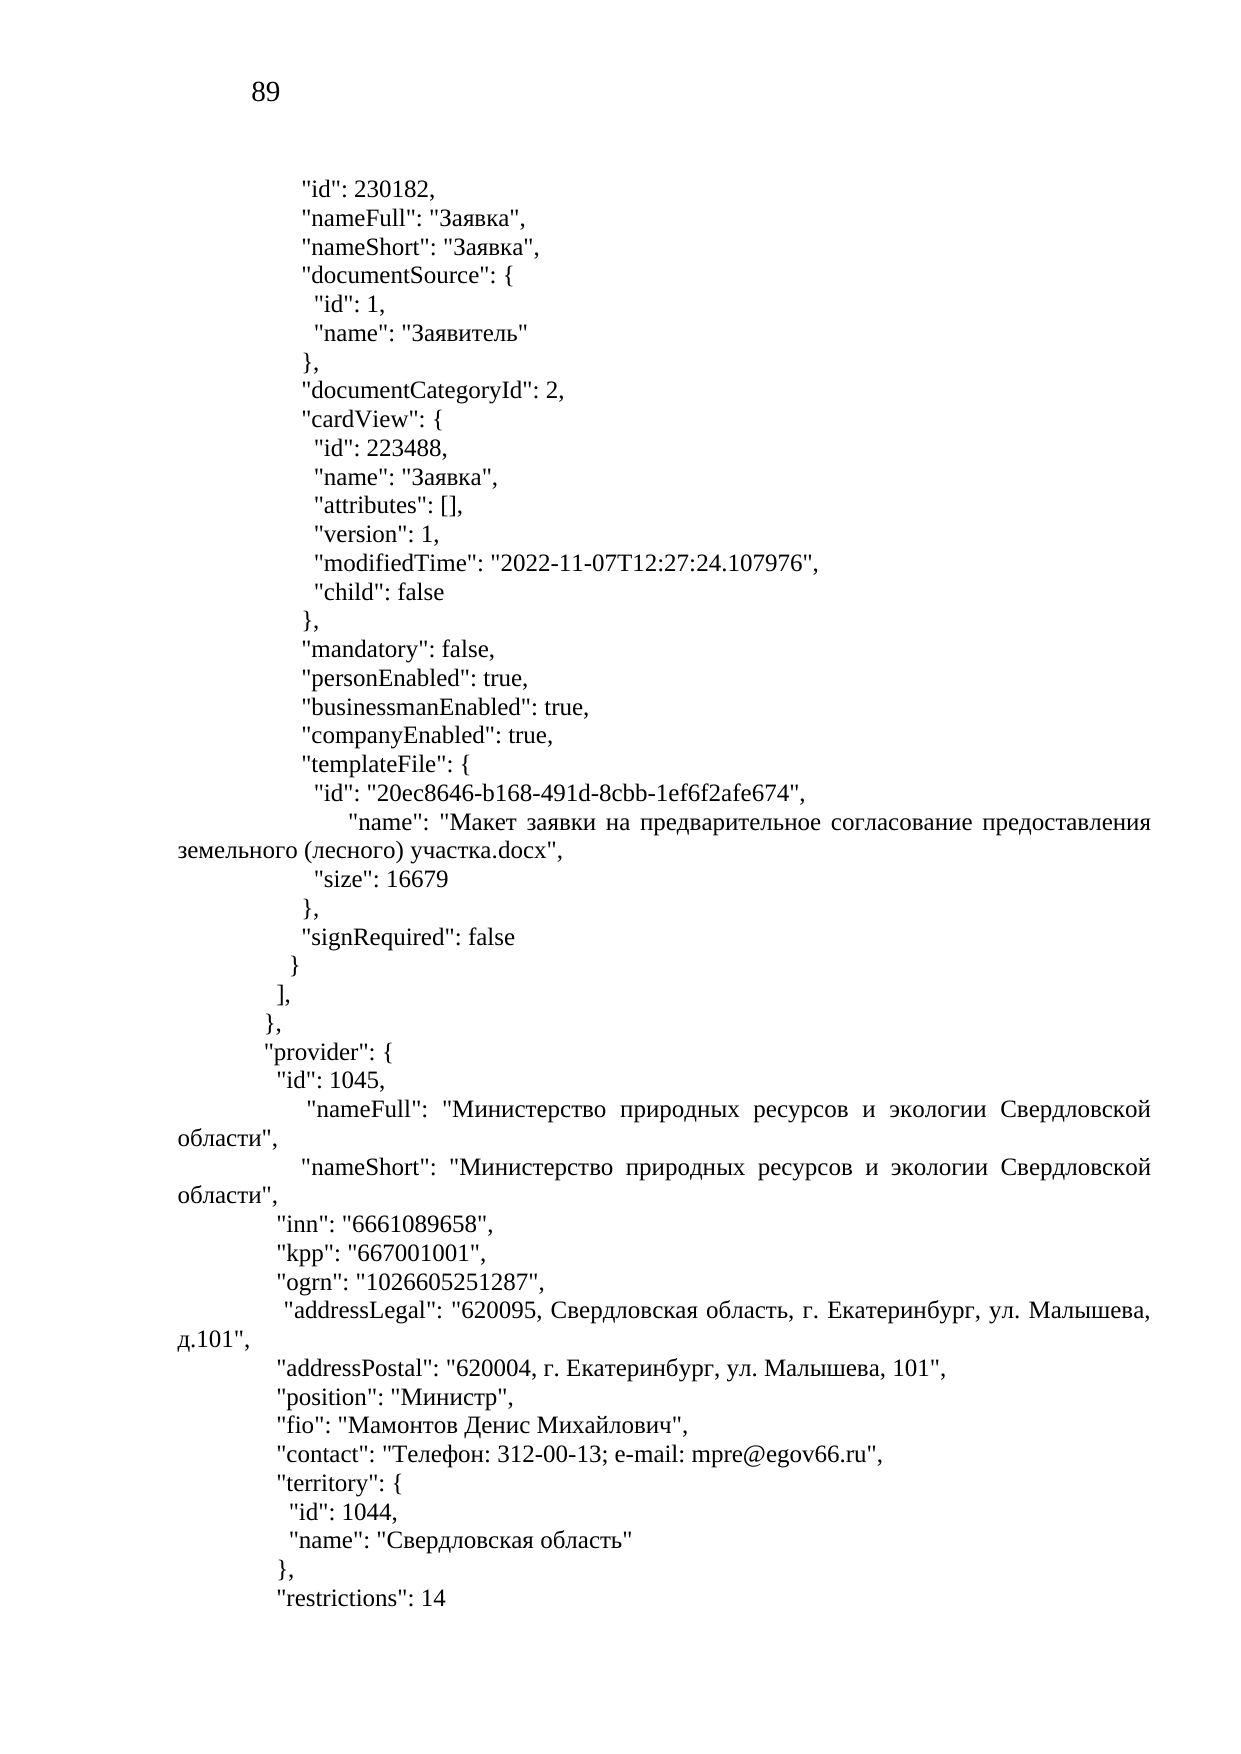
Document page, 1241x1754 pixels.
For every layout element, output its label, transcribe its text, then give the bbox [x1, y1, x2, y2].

text "businessmanEnabled": true, [177, 692, 1152, 721]
text ], [177, 979, 1152, 1008]
text "modifiedTime": "2022-11-07T12:27:24.107976", [177, 548, 1152, 577]
text "signRequired": false [177, 922, 1152, 951]
text }, [177, 1008, 1152, 1037]
text "name": "Заявка", [177, 462, 1152, 491]
text "name": "Заявитель" [177, 318, 1152, 347]
text "addressLegal": "620095, Свердловская область, г. Екатеринбург, ул. Малышева, д.101", [177, 1296, 1152, 1353]
text }, [177, 893, 1152, 922]
text "territory": { [177, 1468, 1152, 1497]
text "personEnabled": true, [177, 663, 1152, 692]
text "child": false [177, 577, 1152, 606]
text "id": 1045, [177, 1066, 1152, 1094]
text "contact": "Телефон: 312-00-13; e-mail: mpre@egov66.ru", [177, 1439, 1152, 1468]
text "nameFull": "Министерство природных ресурсов и экологии Свердловской области", [177, 1094, 1152, 1152]
text }, [177, 606, 1152, 634]
text "documentCategoryId": 2, [177, 376, 1152, 404]
text "cardView": { [177, 404, 1152, 433]
text "id": 1, [177, 289, 1152, 318]
text "id": 1044, [177, 1497, 1152, 1526]
text "attributes": [], [177, 491, 1152, 519]
text } [177, 951, 1152, 979]
text "name": "Макет заявки на предварительное согласование предоставления земельного (лесного) участка.docx", [177, 807, 1152, 864]
text "companyEnabled": true, [177, 721, 1152, 749]
text "position": "Министр", [177, 1382, 1152, 1411]
text "fio": "Мамонтов Денис Михайлович", [177, 1411, 1152, 1439]
text "nameShort": "Заявка", [177, 232, 1152, 261]
text "nameShort": "Министерство природных ресурсов и экологии Свердловской области", [177, 1152, 1152, 1209]
text "templateFile": { [177, 749, 1152, 778]
text "restrictions": 14 [177, 1583, 1152, 1612]
text "nameFull": "Заявка", [177, 203, 1152, 232]
text "addressPostal": "620004, г. Екатеринбург, ул. Малышева, 101", [177, 1353, 1152, 1382]
text "inn": "6661089658", [177, 1209, 1152, 1238]
text "id": 223488, [177, 433, 1152, 462]
text "documentSource": { [177, 261, 1152, 289]
text }, [177, 347, 1152, 376]
text "name": "Свердловская область" [177, 1526, 1152, 1554]
text "kpp": "667001001", [177, 1238, 1152, 1267]
text "id": 230182, [177, 174, 1152, 203]
text "mandatory": false, [177, 634, 1152, 663]
text "id": "20ec8646-b168-491d-8cbb-1ef6f2afe674", [177, 778, 1152, 807]
text "size": 16679 [177, 864, 1152, 893]
text "provider": { [177, 1037, 1152, 1066]
text "version": 1, [177, 519, 1152, 548]
text "ogrn": "1026605251287", [177, 1267, 1152, 1296]
text }, [177, 1554, 1152, 1583]
